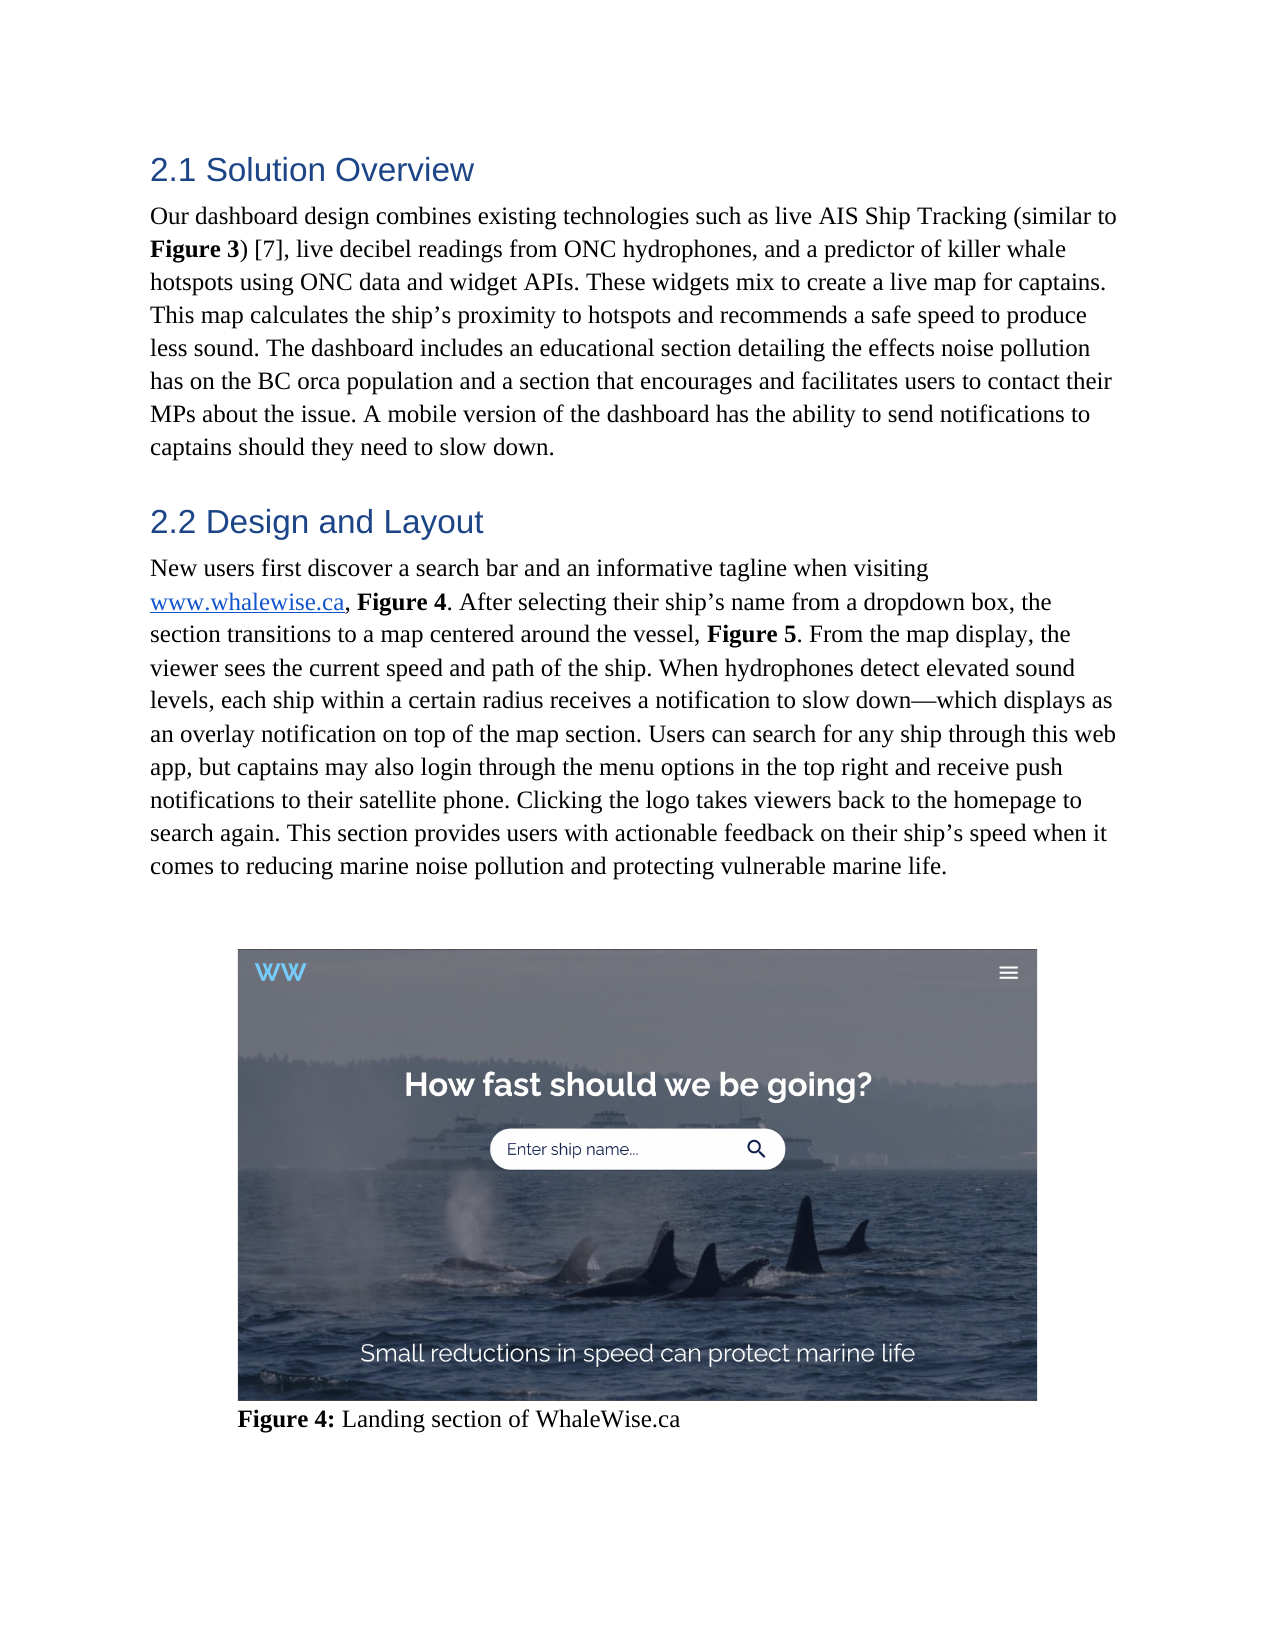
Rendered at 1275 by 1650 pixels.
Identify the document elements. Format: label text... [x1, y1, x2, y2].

text New users first discover a search bar and an informative tagline when visiting www.whalewise.ca, Figure 4. After selecting their ship’s name from a dropdown box, the section transitions to a map centered around the vessel, Figure 5. From the map display, the viewer sees the current speed and path of the ship. When hydrophones detect elevated sound levels, each ship within a certain radius receives a notification to slow down—which displays as an overlay notification on top of the map section. Users can search for any ship through this web app, but captains may also login through the menu options in the top right and receive push notifications to their satellite phone. Clicking the logo takes viewers back to the homepage to search again. This section provides users with actionable feedback on their ship’s speed when it comes to reducing marine noise pollution and protecting vulnerable marine life. [150, 553, 1125, 879]
text Our dashboard design combines existing technologies such as live AIS Ship Tracking (similar to Figure 3) [7], live decibel readings from ONC hydrophones, and a predictor of killer whale hotspots using ONC data and widget APIs. These widgets mix to create a live map for captains. This map calculates the ship’s proximity to hotspots and recommends a safe speed to produce less sound. The dashboard includes an educational section detailing the effects noise pollution has on the BC orca population and a section that encourages and facilitates users to contact their MPs about the issue. A mobile version of the dashboard has the ability to send notifications to captains should they need to slow down. [150, 201, 1125, 461]
text Figure 4: Landing section of WhaleWise.ca [225, 1404, 1125, 1433]
subtitle 2.2 Design and Layout [150, 503, 1125, 541]
picture [237, 949, 1038, 1401]
subtitle 2.1 Solution Overview [150, 150, 1125, 188]
